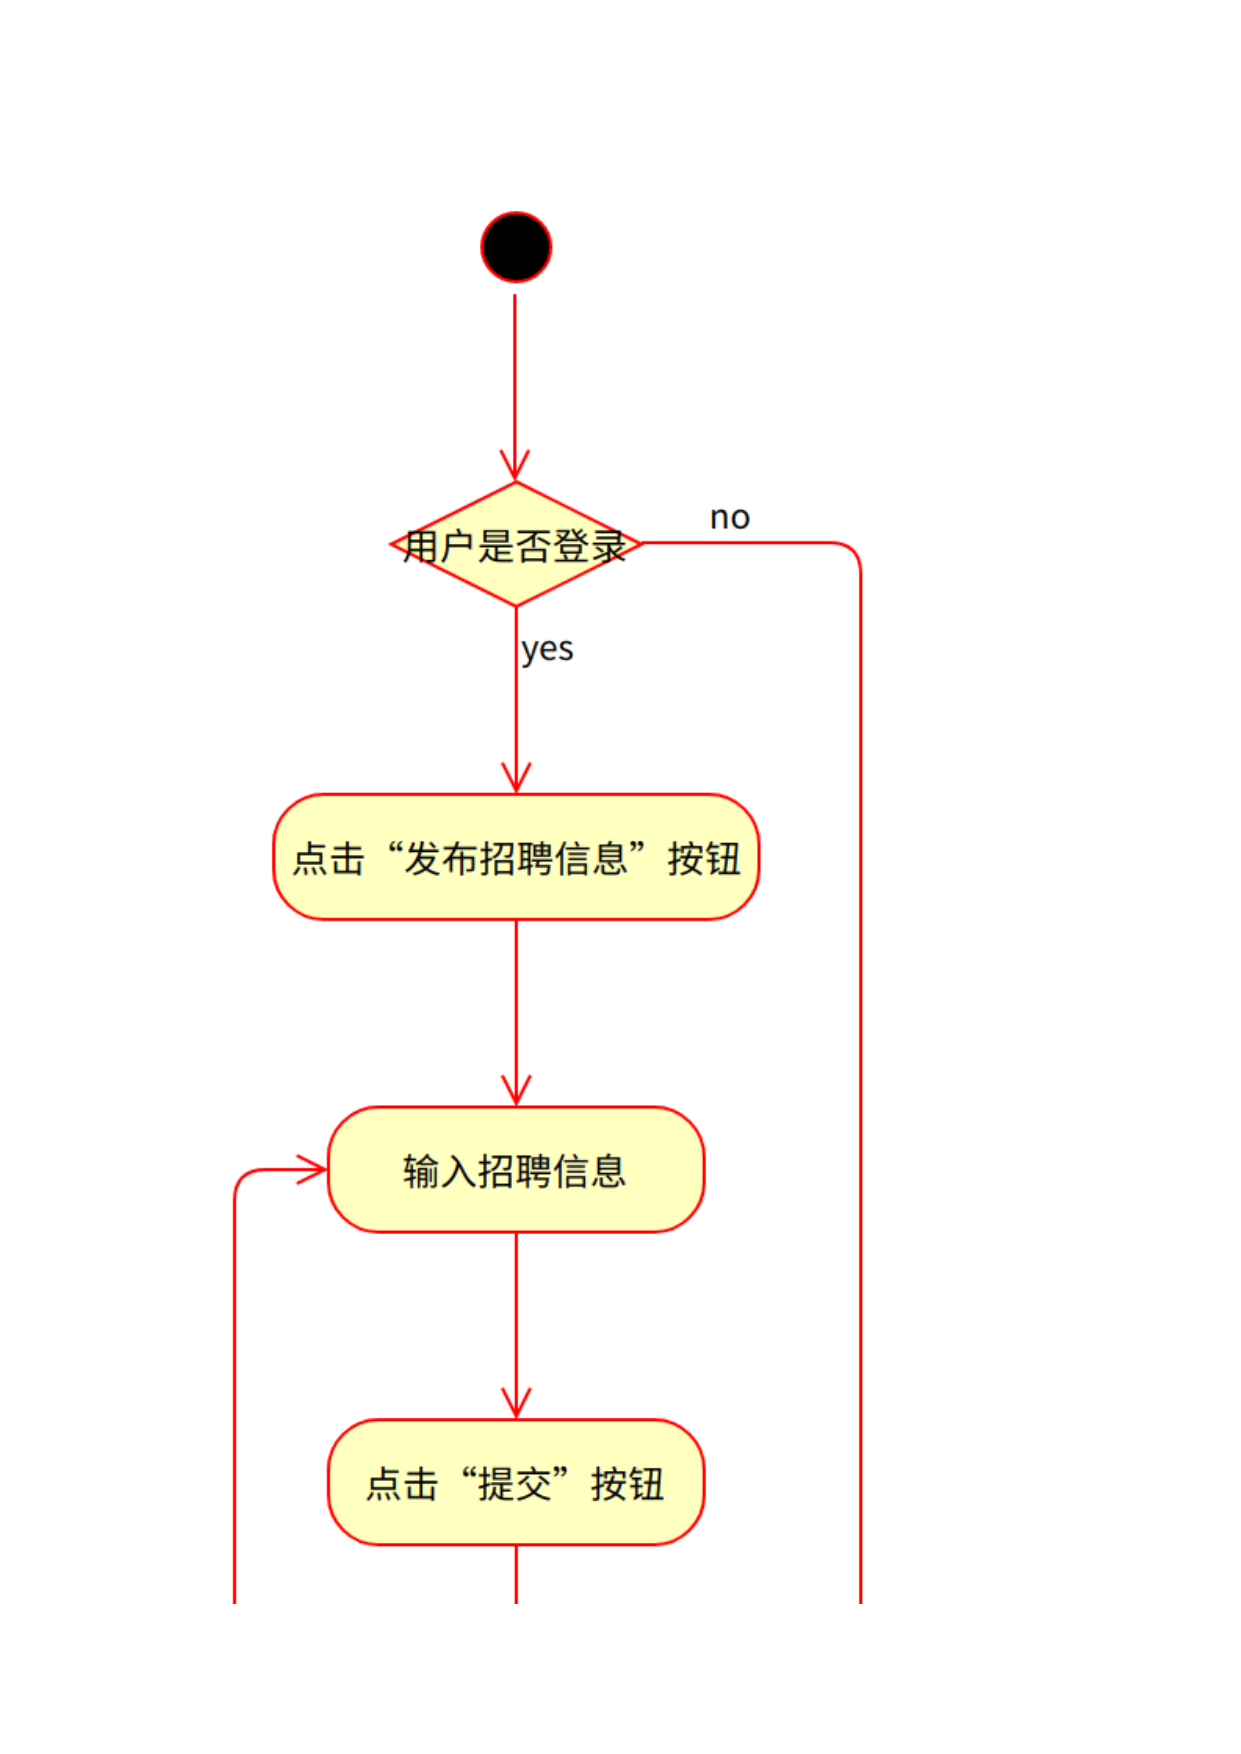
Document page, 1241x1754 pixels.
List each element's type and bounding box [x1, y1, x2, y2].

picture [155, 150, 944, 1604]
